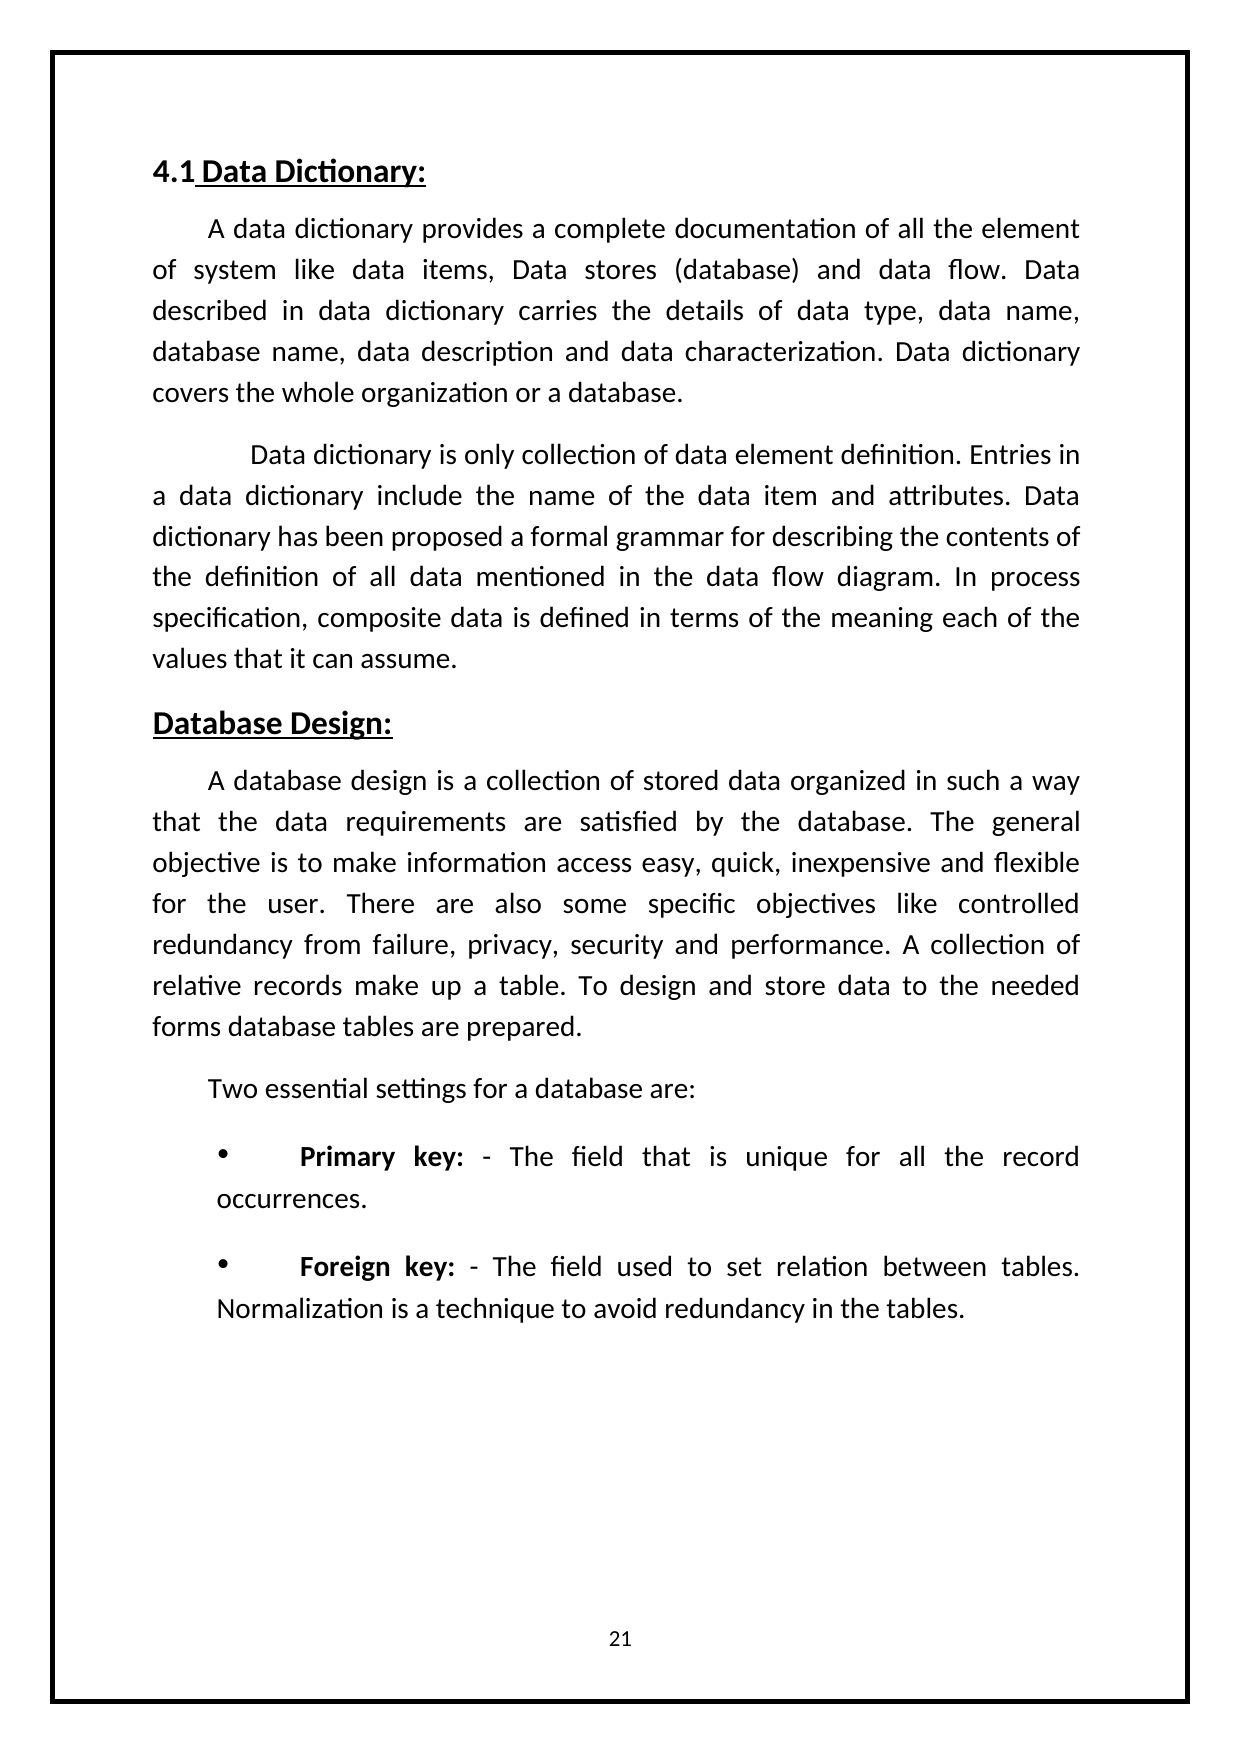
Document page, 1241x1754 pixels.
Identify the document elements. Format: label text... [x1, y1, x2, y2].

text A database design is a collection of stored data organized in such a way that the data requirements are satisfied by the database. The general objective is to make information access easy, quick, inexpensive and flexible for the user. There are also some specific objectives like controlled redundancy from failure, privacy, security and performance. A collection of relative records make up a table. To design and store data to the needed forms database tables are prepared. [152, 762, 1081, 1044]
text Data dictionary is only collection of data element definition. Entries in a data dictionary include the name of the data item and attributes. Data dictionary has been proposed a formal grammar for describing the contents of the definition of all data mentioned in the data flow diagram. In process specification, composite data is defined in terms of the meaning each of the values that it can assume. [152, 436, 1081, 676]
text 4.1 Data Dictionary: [153, 150, 1090, 191]
text A data dictionary provides a complete documentation of all the element of system like data items, Data stores (database) and data flow. Data described in data dictionary carries the details of data type, data name, database name, data description and data characterization. Data dictionary covers the whole organization or a database. [152, 210, 1081, 409]
text Two essential settings for a database are: [152, 1070, 1081, 1105]
list Primary key: - The field that is unique for all the record occurrences. [216, 1132, 1081, 1216]
list Foreign key: - The field used to set relation between tables. Normalization is a technique to avoid redundancy in the tables. [216, 1242, 1081, 1326]
text Database Design: [153, 702, 1090, 743]
